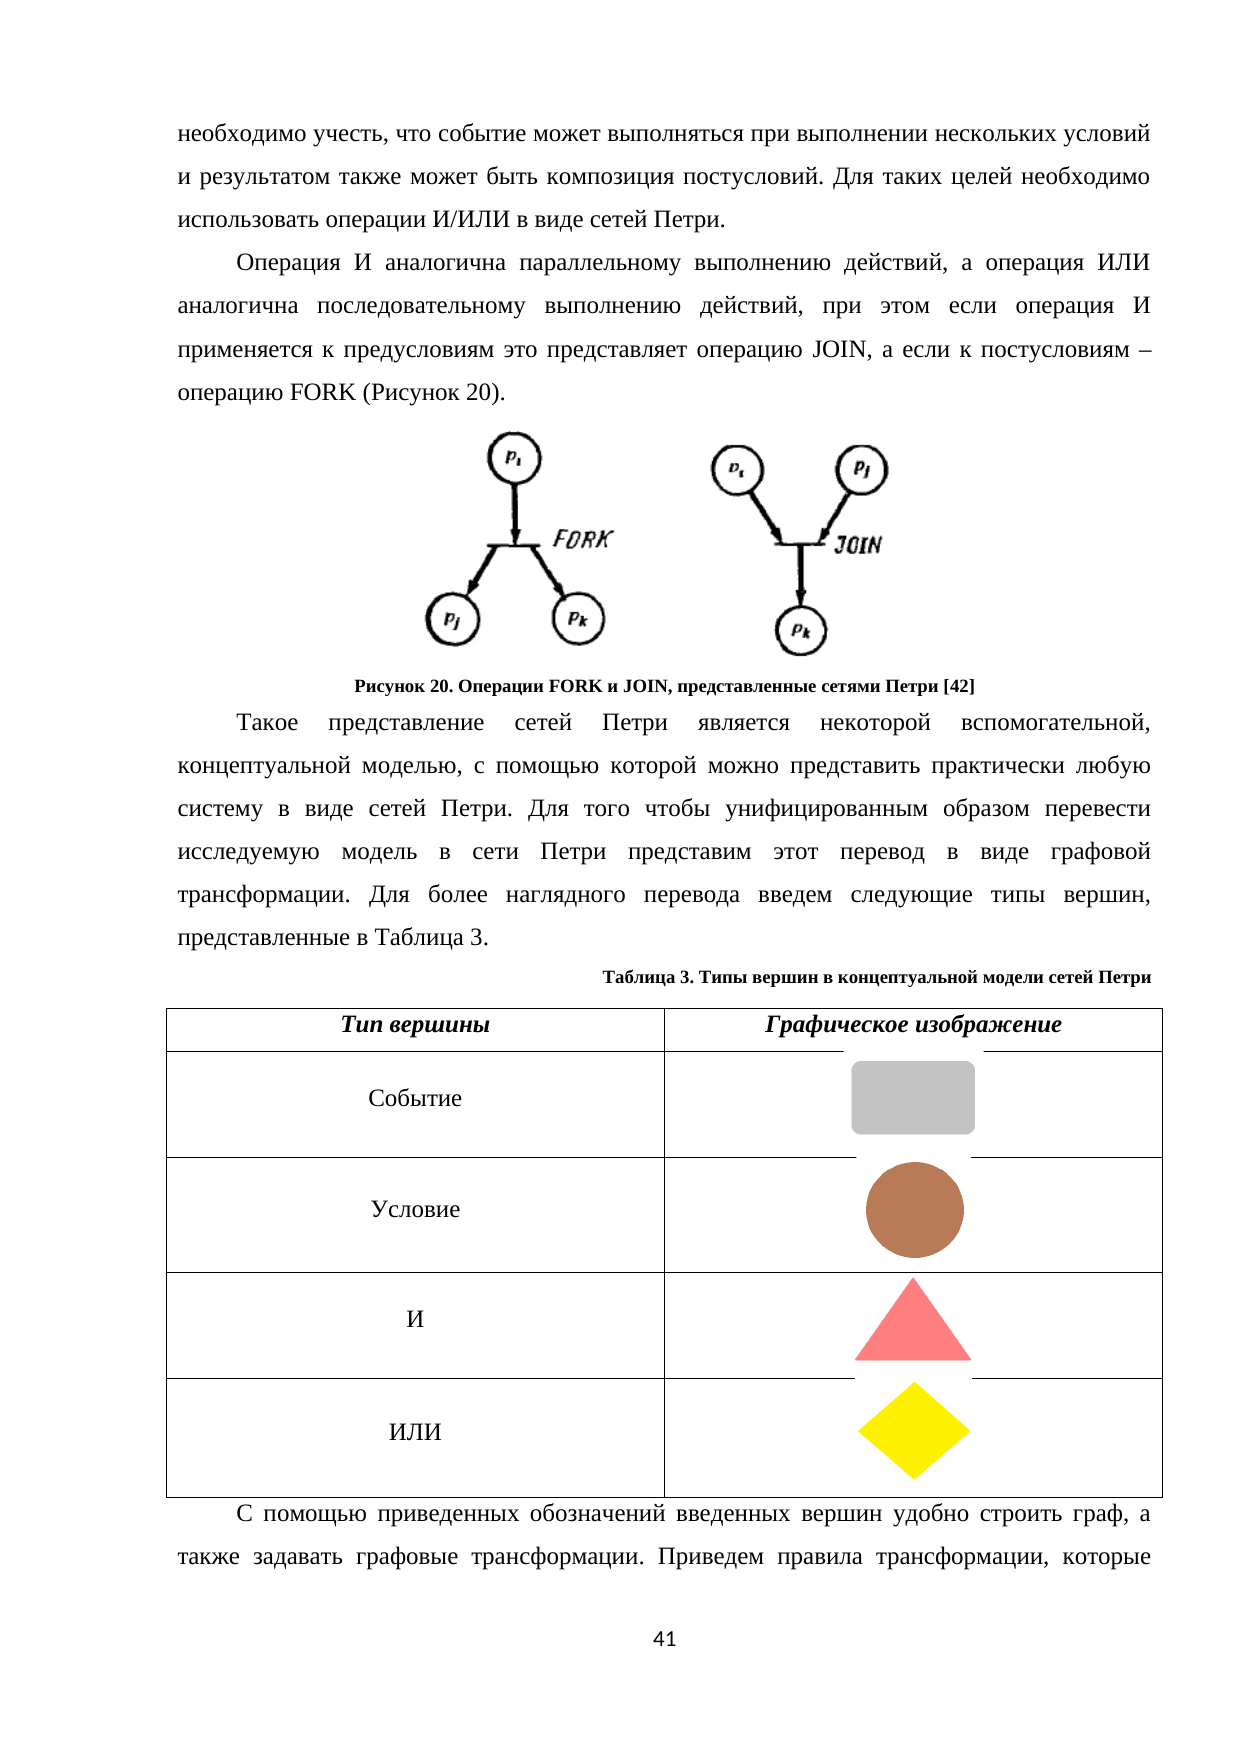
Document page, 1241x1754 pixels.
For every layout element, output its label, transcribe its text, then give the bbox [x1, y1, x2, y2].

text Рисунок 20. Операции FORK и JOIN, представленные сетями Петри [42] [177, 674, 1152, 696]
table_cell И [167, 1273, 664, 1378]
table_header Графическое изображение [665, 1009, 1162, 1051]
table_cell Событие [167, 1052, 664, 1157]
picture [416, 420, 913, 661]
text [177, 1498, 1152, 1570]
table_cell [665, 1273, 1162, 1378]
table_cell Условие [167, 1158, 664, 1272]
picture [855, 1378, 972, 1484]
table_cell ИЛИ [167, 1379, 664, 1497]
text Такое представление сетей Петри является некоторой вспомогательной, концептуальной моделью, с помощью которой можно представить практически любую систему в виде сетей Петри. Для того чтобы унифицированным образом перевести исследуемую модель в сети Петри представим этот перевод в виде графовой трансформации. Для более наглядного перевода введем следующие типы вершин, представленные в Таблица 3. [177, 707, 1152, 951]
table_cell [665, 1052, 1162, 1157]
picture [856, 1157, 972, 1259]
table_cell [665, 1158, 1162, 1272]
table_cell [665, 1379, 1162, 1497]
picture [853, 1273, 974, 1365]
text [177, 118, 1152, 233]
table_header Тип вершины [167, 1009, 664, 1051]
picture [843, 1051, 984, 1144]
text Таблица 3. Типы вершин в концептуальной модели сетей Петри [177, 966, 1152, 987]
text Операция И аналогична параллельному выполнению действий, а операция ИЛИ аналогична последовательному выполнению действий, при этом если операция И применяется к предусловиям это представляет операцию JOIN, а если к постусловиям – операцию FORK (Рисунок 20). [177, 247, 1152, 406]
